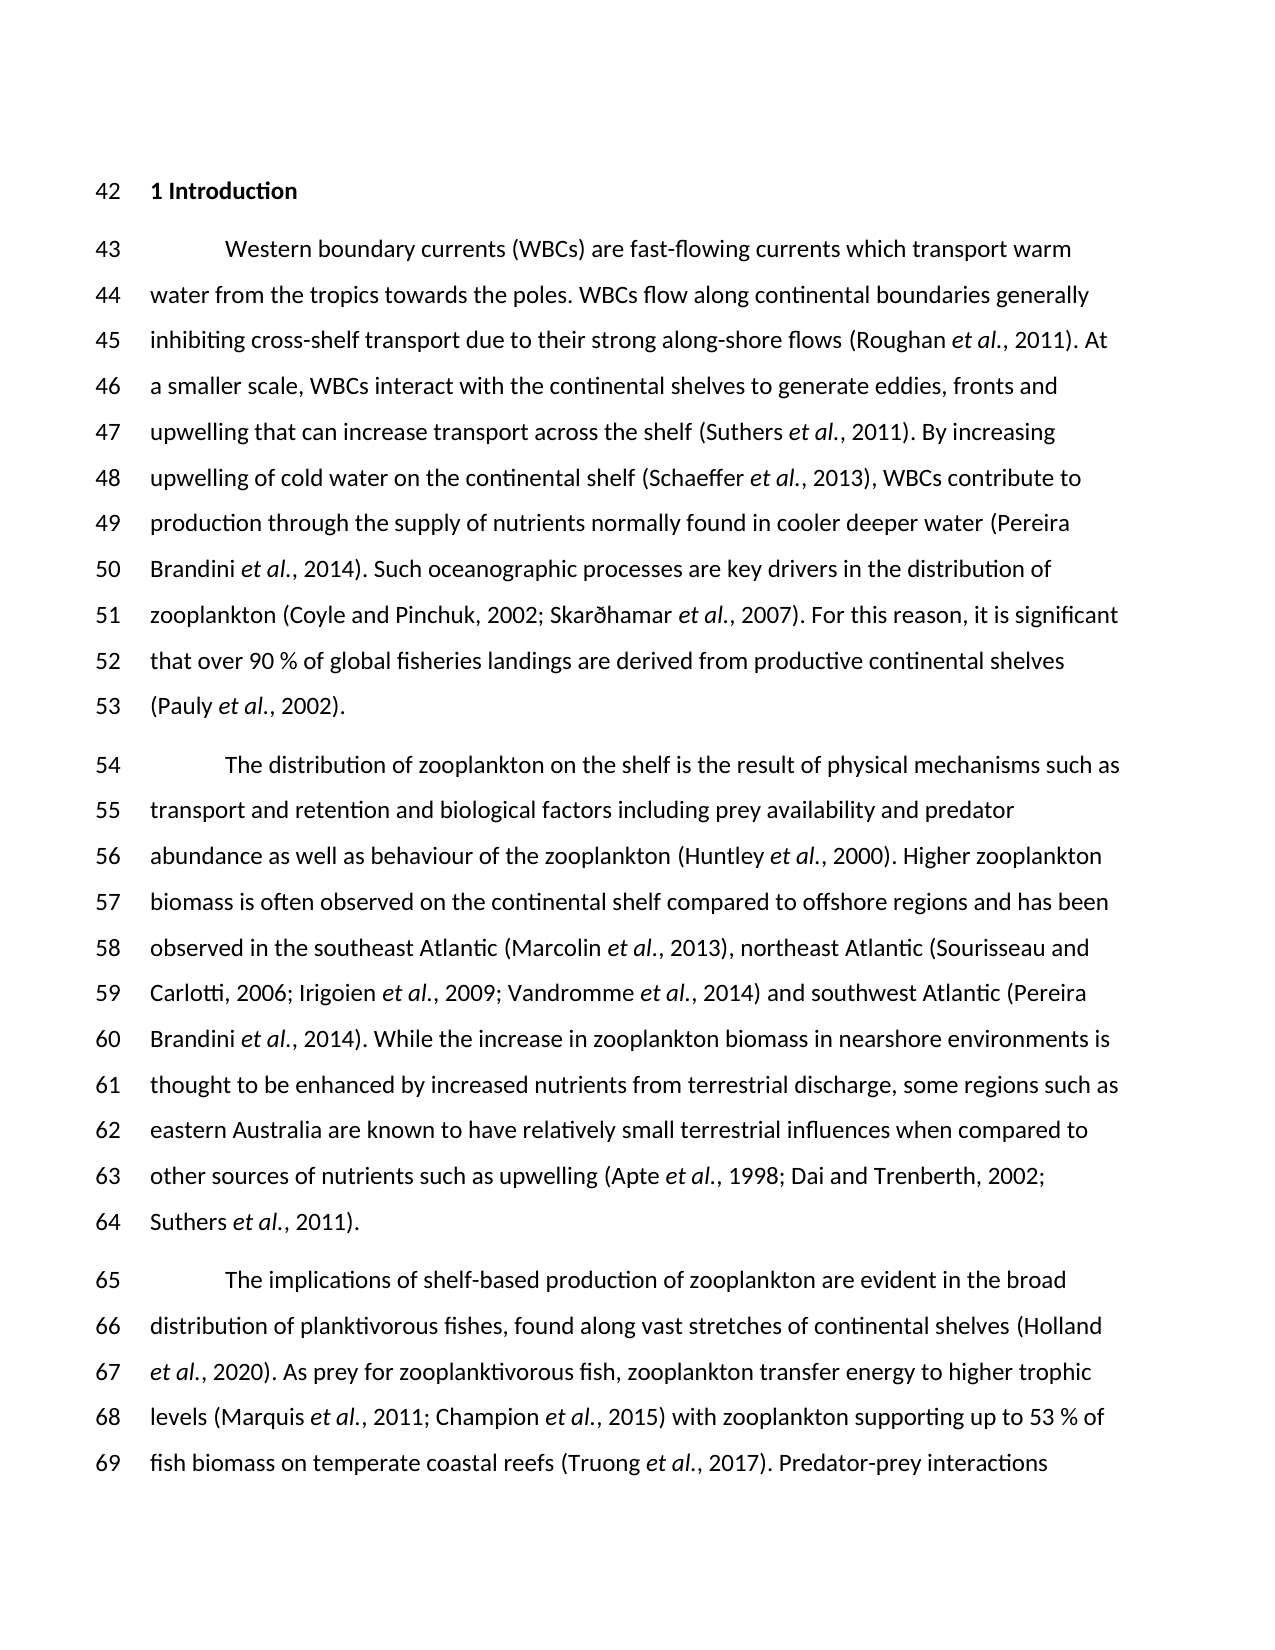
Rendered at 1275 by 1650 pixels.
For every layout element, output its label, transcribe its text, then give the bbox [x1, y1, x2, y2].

text Western boundary currents (WBCs) are fast-flowing currents which transport warm water from the tropics towards the poles. WBCs flow along continental boundaries generally inhibiting cross-shelf transport due to their strong along-shore flows (Roughan et al., 2011). At a smaller scale, WBCs interact with the continental shelves to generate eddies, fronts and upwelling that can increase transport across the shelf (Suthers et al., 2011). By increasing upwelling of cold water on the continental shelf (Schaeffer et al., 2013), WBCs contribute to production through the supply of nutrients normally found in cooler deeper water (Pereira Brandini et al., 2014). Such oceanographic processes are key drivers in the distribution of zooplankton (Coyle and Pinchuk, 2002; Skarðhamar et al., 2007). For this reason, it is significant that over 90 % of global fisheries landings are derived from productive continental shelves (Pauly et al., 2002). [150, 233, 1125, 721]
subtitle 1 Introduction [150, 175, 1125, 206]
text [150, 1264, 1125, 1478]
text The distribution of zooplankton on the shelf is the result of physical mechanisms such as transport and retention and biological factors including prey availability and predator abundance as well as behaviour of the zooplankton (Huntley et al., 2000). Higher zooplankton biomass is often observed on the continental shelf compared to offshore regions and has been observed in the southeast Atlantic (Marcolin et al., 2013), northeast Atlantic (Sourisseau and Carlotti, 2006; Irigoien et al., 2009; Vandromme et al., 2014) and southwest Atlantic (Pereira Brandini et al., 2014). While the increase in zooplankton biomass in nearshore environments is thought to be enhanced by increased nutrients from terrestrial discharge, some regions such as eastern Australia are known to have relatively small terrestrial influences when compared to other sources of nutrients such as upwelling (Apte et al., 1998; Dai and Trenberth, 2002; Suthers et al., 2011). [150, 749, 1125, 1237]
